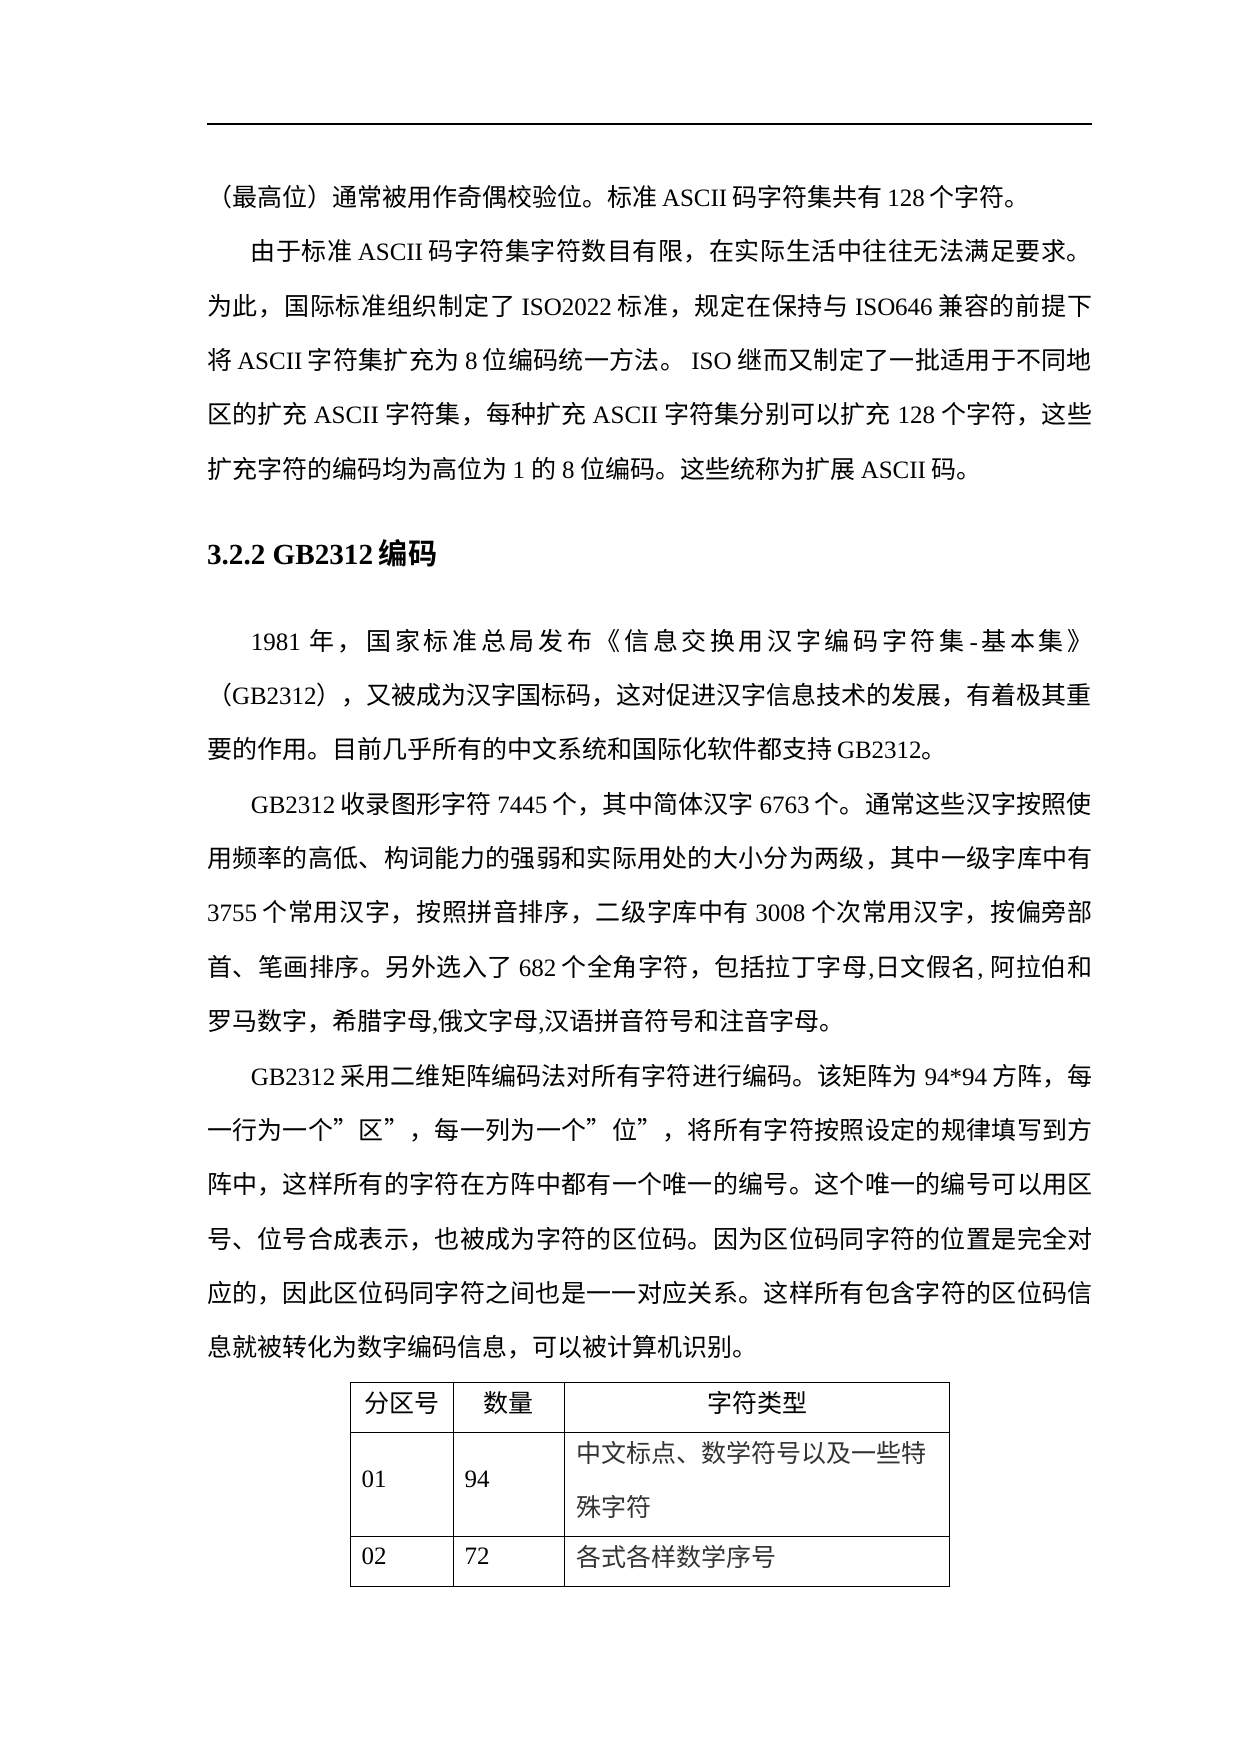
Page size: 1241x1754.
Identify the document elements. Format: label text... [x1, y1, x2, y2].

table_header 字符类型 [565, 1383, 949, 1432]
table_cell 中文标点、数学符号以及一些特殊字符 [565, 1433, 949, 1536]
table_cell 02 [351, 1537, 453, 1586]
table_header 数量 [454, 1383, 564, 1432]
table_cell 01 [351, 1433, 453, 1536]
table_cell 各式各样数学序号 [565, 1537, 949, 1586]
table_header 分区号 [351, 1383, 453, 1432]
table_cell 72 [454, 1537, 564, 1586]
table_cell 94 [454, 1433, 564, 1536]
text 1981年，国家标准总局发布《信息交换用汉字编码字符集-基本集》（GB2312），又被成为汉字国标码，这对促进汉字信息技术的发展，有着极其重要的作用。目前几乎所有的中文系统和国际化软件都支持GB2312。 [207, 621, 1092, 766]
text GB2312采用二维矩阵编码法对所有字符进行编码。该矩阵为94*94方阵，每一行为一个”区”，每一列为一个”位”，将所有字符按照设定的规律填写到方阵中，这样所有的字符在方阵中都有一个唯一的编号。这个唯一的编号可以用区号、位号合成表示，也被成为字符的区位码。因为区位码同字符的位置是完全对应的，因此区位码同字符之间也是一一对应关系。这样所有包含字符的区位码信息就被转化为数字编码信息，可以被计算机识别。 [207, 1056, 1092, 1364]
text 由于标准ASCII码字符集字符数目有限，在实际生活中往往无法满足要求。为此，国际标准组织制定了ISO2022标准，规定在保持与ISO646兼容的前提下将ASCII字符集扩充为8位编码统一方法。 ISO 继而又制定了一批适用于不同地区的扩充 ASCII 字符集，每种扩充ASCII 字符集分别可以扩充 128 个字符，这些扩充字符的编码均为高位为 1 的 8 位编码。这些统称为扩展ASCII码。 [207, 232, 1092, 485]
subtitle 3.2.2 GB2312编码 [207, 531, 1092, 573]
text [207, 177, 1092, 213]
text GB2312收录图形字符7445个，其中简体汉字6763个。通常这些汉字按照使用频率的高低、构词能力的强弱和实际用处的大小分为两级，其中一级字库中有3755个常用汉字，按照拼音排序，二级字库中有3008个次常用汉字，按偏旁部首、笔画排序。另外选入了682个全角字符，包括拉丁字母,日文假名, 阿拉伯和罗马数字，希腊字母,俄文字母,汉语拼音符号和注音字母。 [207, 784, 1092, 1038]
